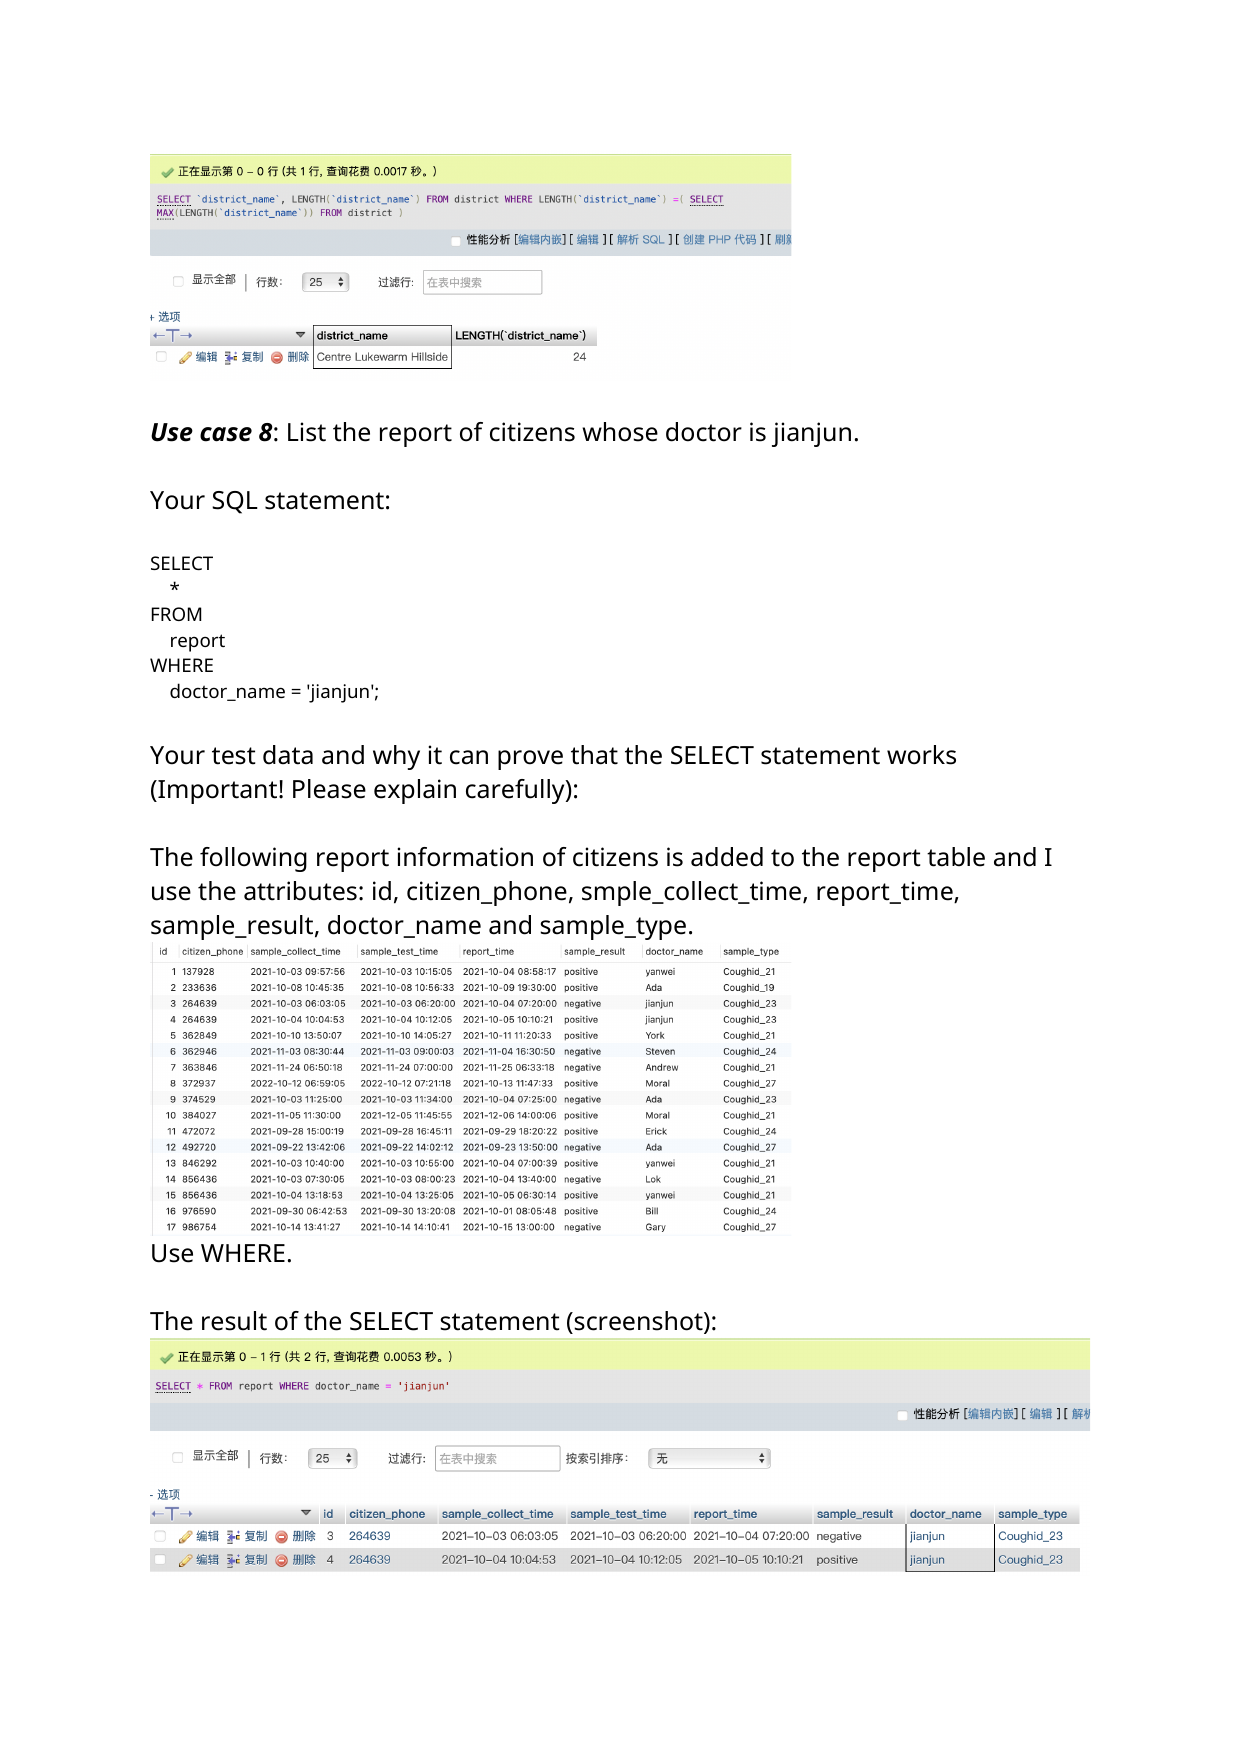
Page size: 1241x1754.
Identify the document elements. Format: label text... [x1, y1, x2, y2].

picture [150, 942, 792, 1236]
picture [150, 1337, 1091, 1576]
text report [150, 627, 1090, 653]
text doctor_name = 'jianjun'; [150, 678, 1090, 704]
text SELECT [150, 551, 1090, 576]
text Your SQL statement: [150, 482, 1090, 516]
text WHERE [150, 653, 1090, 678]
text Your test data and why it can prove that the SELECT statement works (Important! Please explain carefully): [150, 738, 1090, 806]
text Use case 8: List the report of citizens whose doctor is jianjun. [150, 414, 1090, 448]
picture [150, 150, 792, 381]
text * [150, 576, 1090, 602]
text The result of the SELECT statement (screenshot): [150, 1303, 1090, 1337]
text The following report information of citizens is added to the report table and I use the attributes: id, citizen_phone, smple_collect_time, report_time, sample_result, doctor_name and sample_type. [150, 840, 1090, 942]
text Use WHERE. [150, 1235, 1090, 1269]
text FROM [150, 602, 1090, 627]
